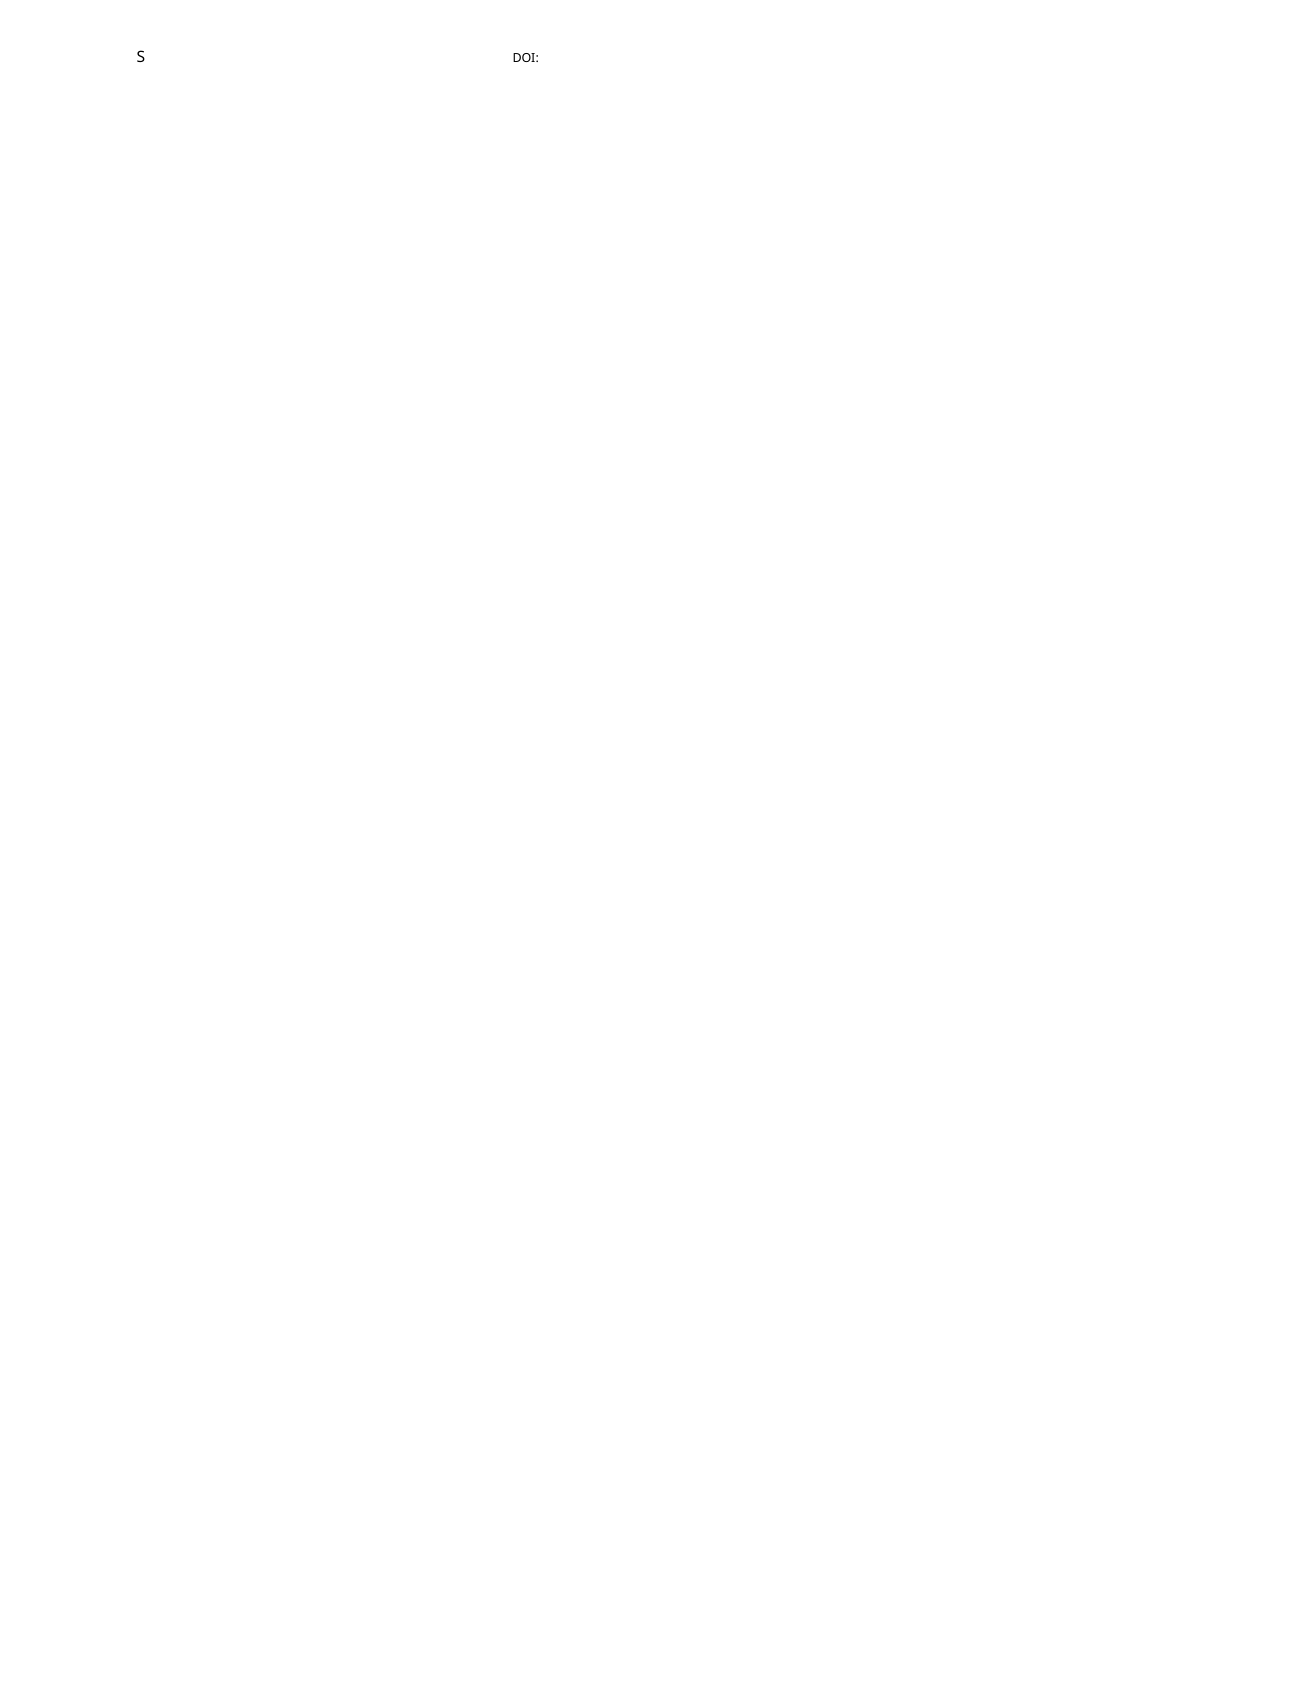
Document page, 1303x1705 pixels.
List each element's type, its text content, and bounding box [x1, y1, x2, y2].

text S DOI: [136, 49, 1178, 66]
